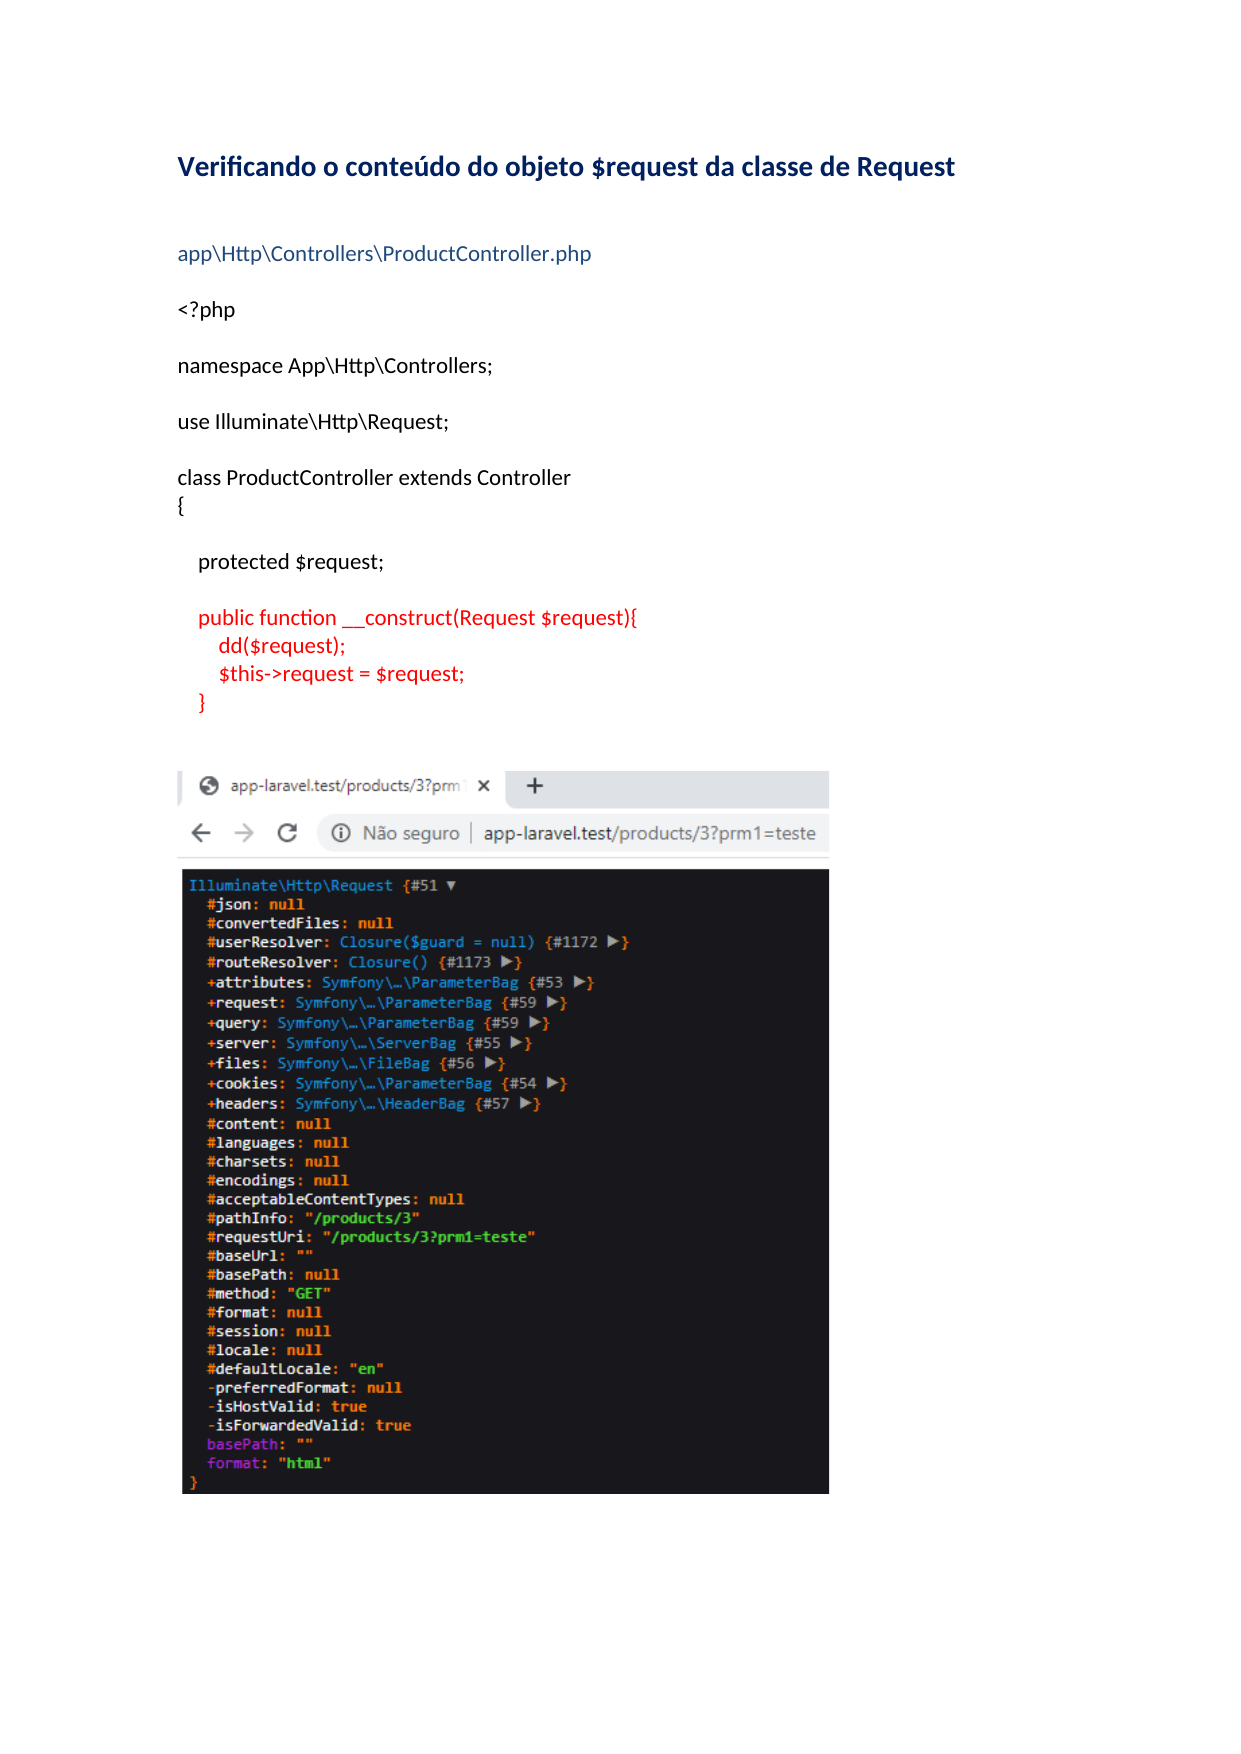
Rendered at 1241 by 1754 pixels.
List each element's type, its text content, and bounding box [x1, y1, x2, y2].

text $this->request = $request; [177, 659, 1063, 688]
text use Illuminate\Http\Request; [177, 407, 1063, 435]
picture [177, 771, 830, 1494]
subtitle Verificando o conteúdo do objeto $request da classe de Request [177, 148, 1063, 183]
text <?php [177, 295, 1063, 323]
text { [177, 491, 1063, 519]
text protected $request; [177, 547, 1063, 576]
text namespace App\Http\Controllers; [177, 351, 1063, 379]
text } [177, 688, 1063, 716]
text public function __construct(Request $request){ [177, 603, 1063, 632]
text app\Http\Controllers\ProductController.php [177, 239, 1063, 267]
text dd($request); [177, 632, 1063, 659]
text class ProductController extends Controller [177, 463, 1063, 491]
